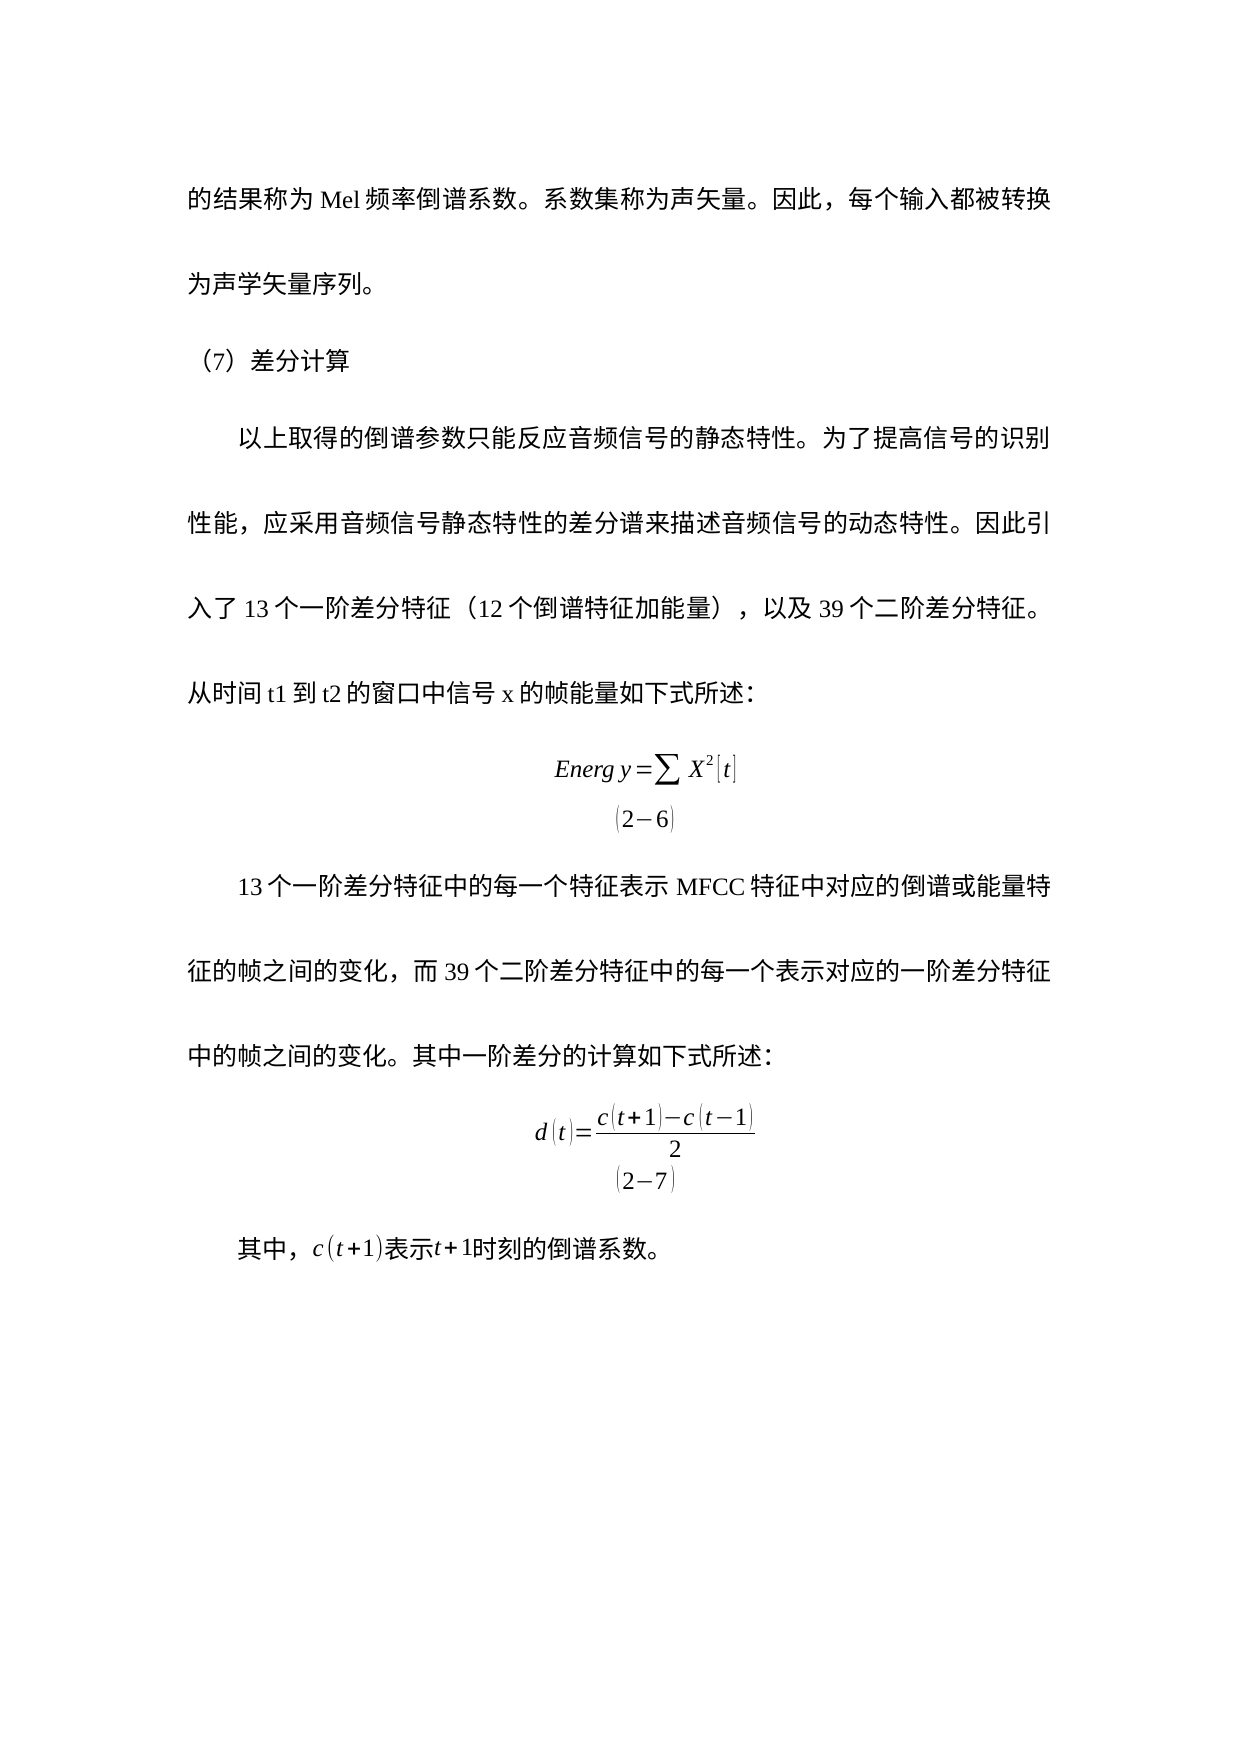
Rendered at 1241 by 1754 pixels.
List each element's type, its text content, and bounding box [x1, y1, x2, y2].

text 13个一阶差分特征中的每一个特征表示MFCC特征中对应的倒谱或能量特征的帧之间的变化，而39个二阶差分特征中的每一个表示对应的一阶差分特征中的帧之间的变化。其中一阶差分的计算如下式所述： [187, 851, 1053, 1088]
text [187, 164, 1053, 317]
text （7）差分计算 [187, 326, 1053, 394]
text 其中，表示时刻的倒谱系数。 [187, 1214, 1053, 1282]
text 以上取得的倒谱参数只能反应音频信号的静态特性。为了提高信号的识别性能，应采用音频信号静态特性的差分谱来描述音频信号的动态特性。因此引入了13个一阶差分特征（12个倒谱特征加能量），以及39个二阶差分特征。从时间t1到t2的窗口中信号x的帧能量如下式所述： [187, 403, 1053, 725]
